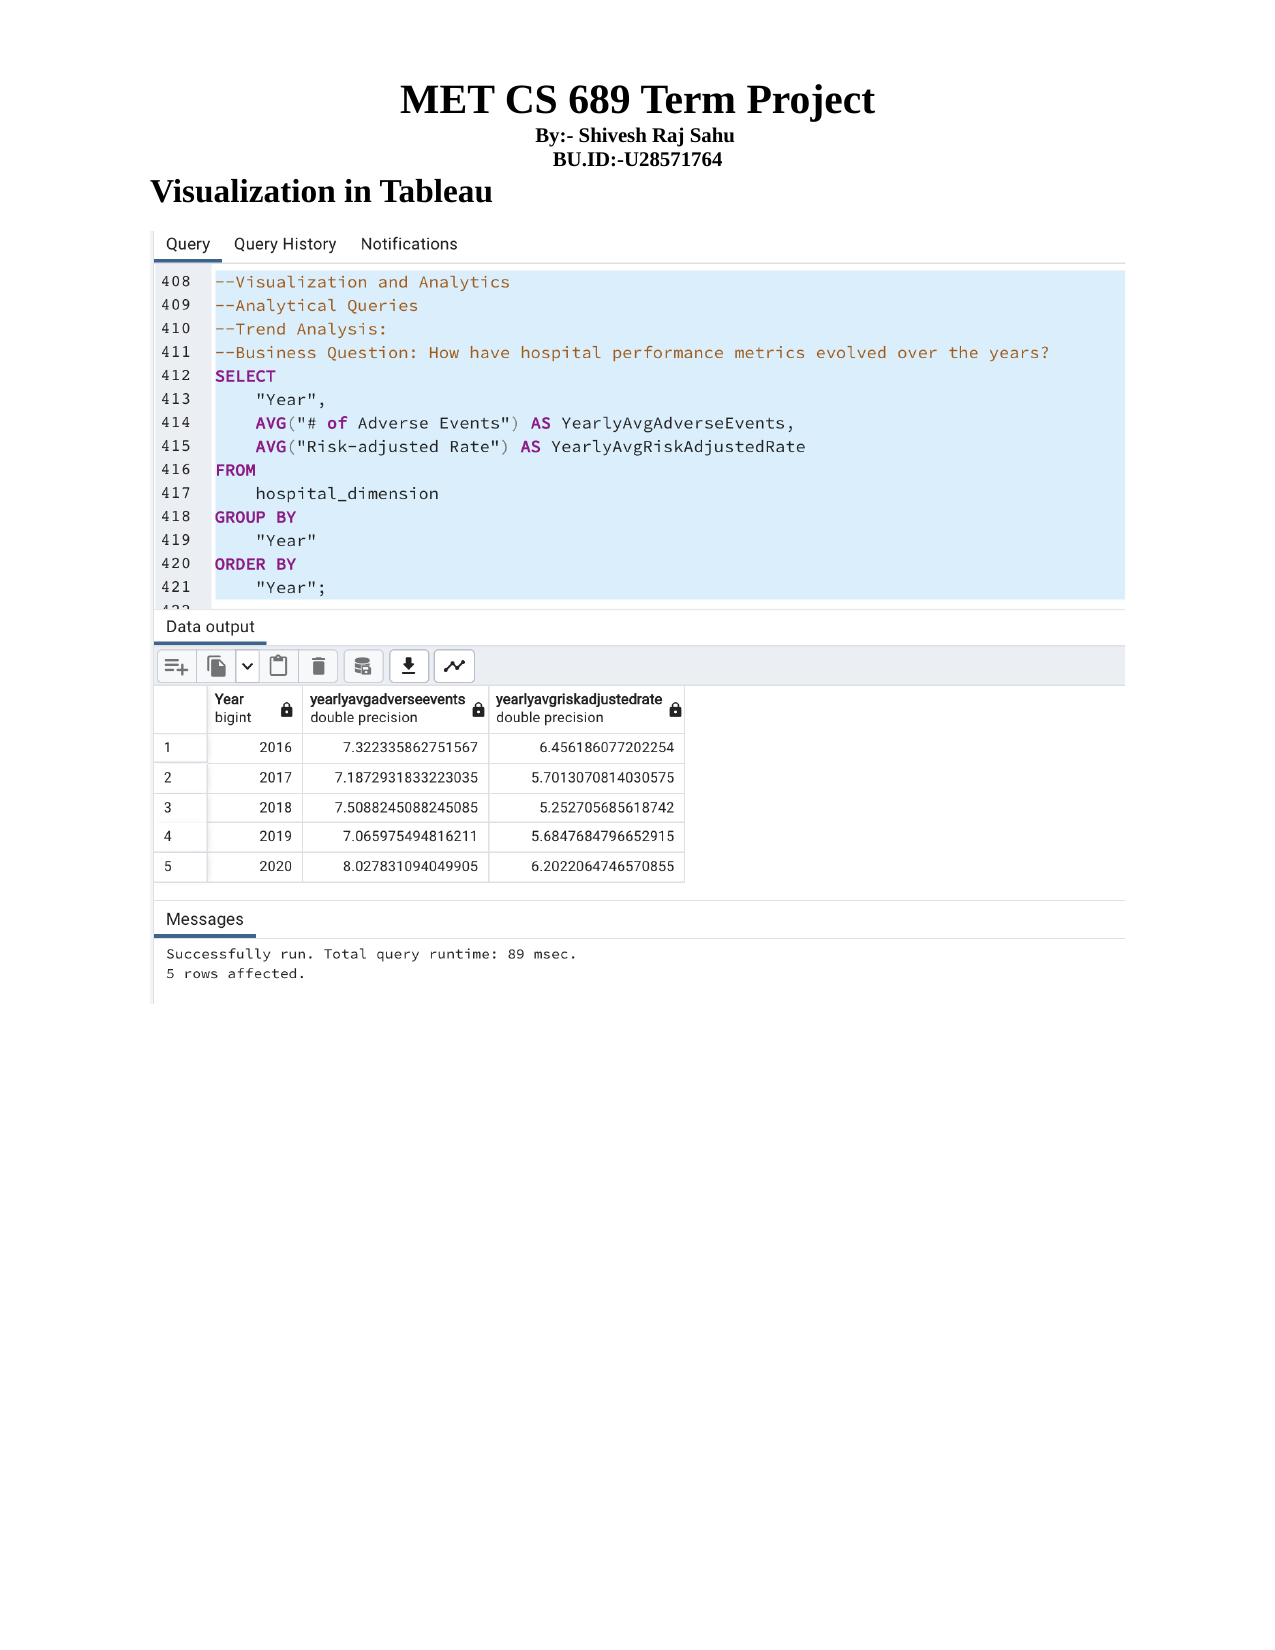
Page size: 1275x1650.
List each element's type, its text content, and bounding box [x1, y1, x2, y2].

text Visualization in Tableau [150, 171, 1125, 209]
picture [150, 231, 1125, 1004]
